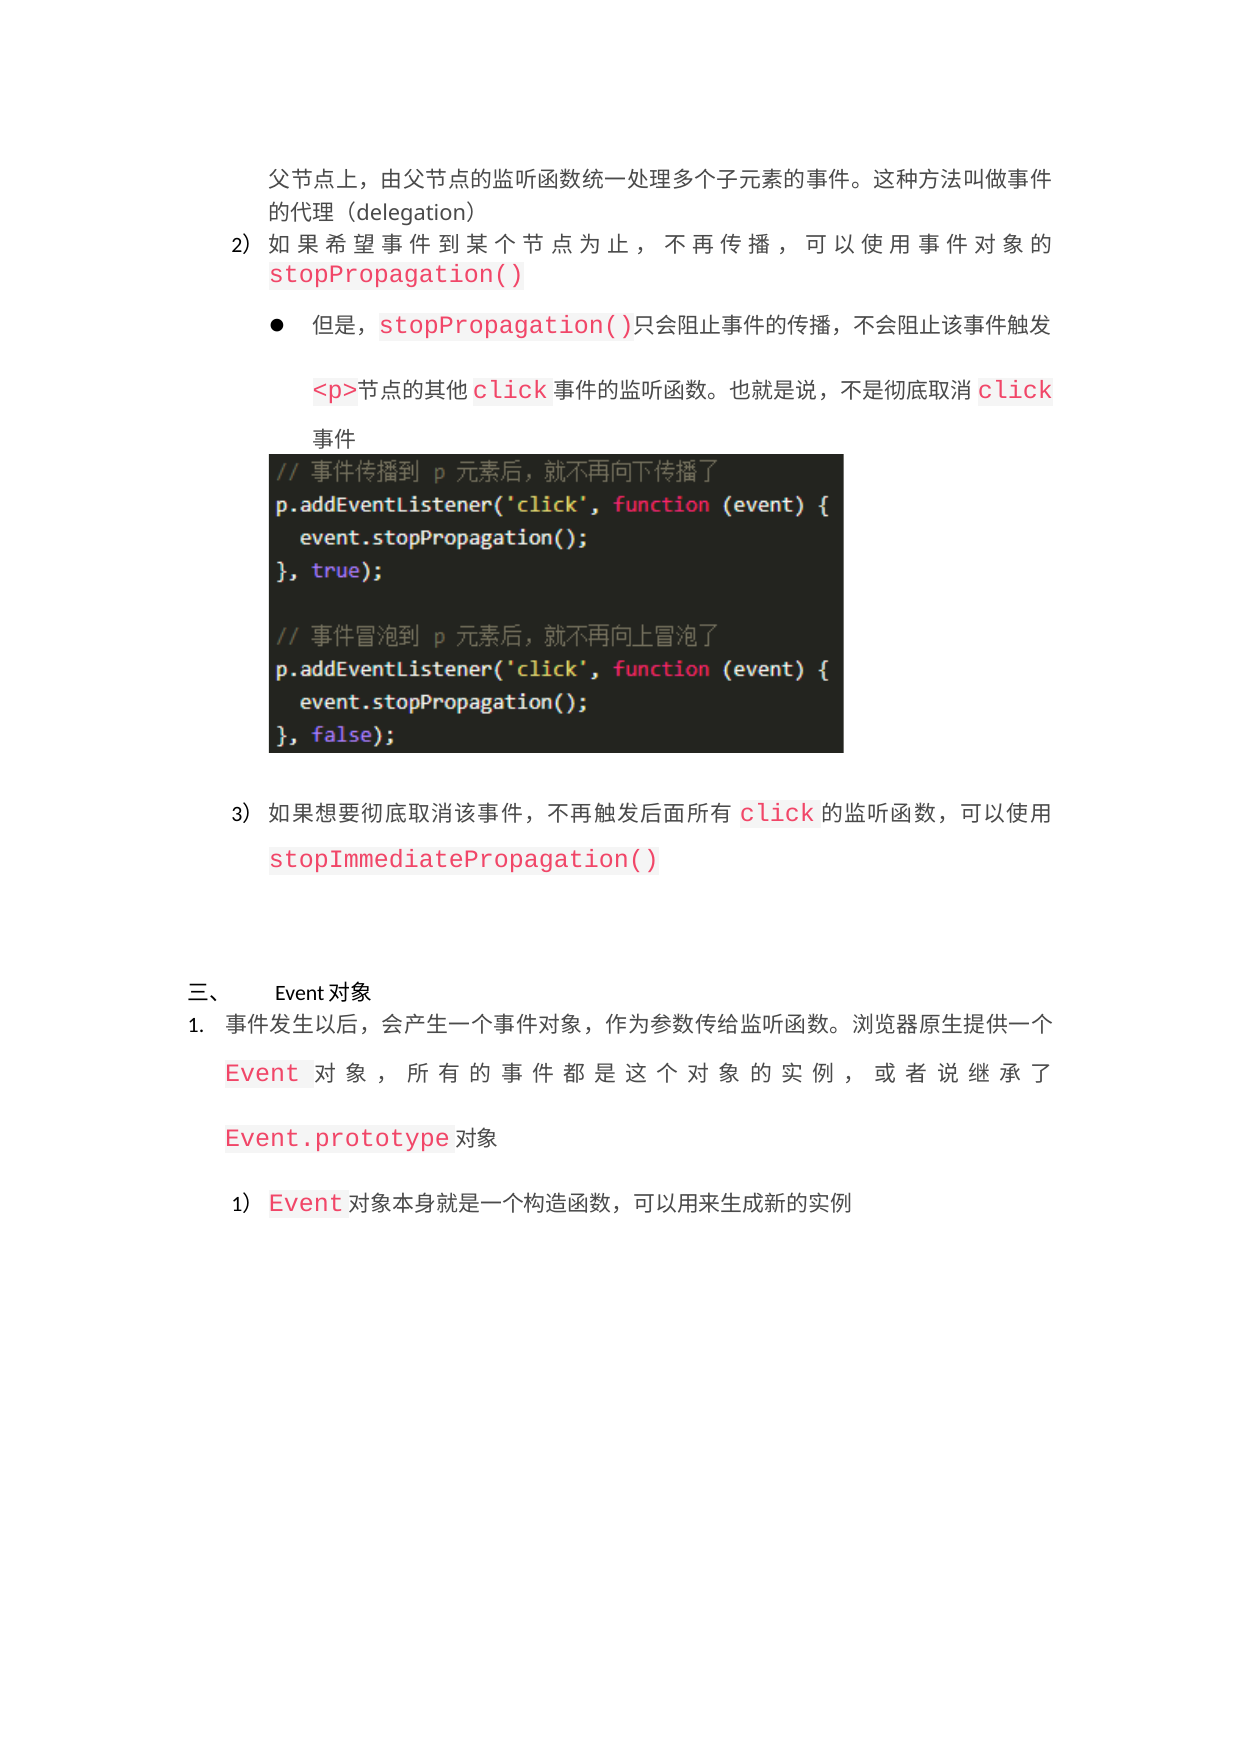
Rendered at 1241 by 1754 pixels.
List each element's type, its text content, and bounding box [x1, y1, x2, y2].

picture [268, 454, 844, 753]
list 如果希望事件到某个节点为止，不再传播，可以使用事件对象的stopPropagation() [231, 227, 1053, 292]
list Event对象 [187, 974, 1053, 1007]
list 如果想要彻底取消该事件，不再触发后面所有click的监听函数，可以使用stopImmediatePropagation() [231, 779, 1053, 877]
list 但是，stopPropagation()只会阻止事件的传播，不会阻止该事件触发<p>节点的其他click事件的监听函数。也就是说，不是彻底取消click事件 [269, 292, 1053, 454]
list 事件发生以后，会产生一个事件对象，作为参数传给监听函数。浏览器原生提供一个Event对象，所有的事件都是这个对象的实例，或者说继承了Event.prototype对象 [187, 1007, 1053, 1169]
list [231, 162, 1053, 227]
list Event对象本身就是一个构造函数，可以用来生成新的实例 [231, 1169, 1053, 1234]
